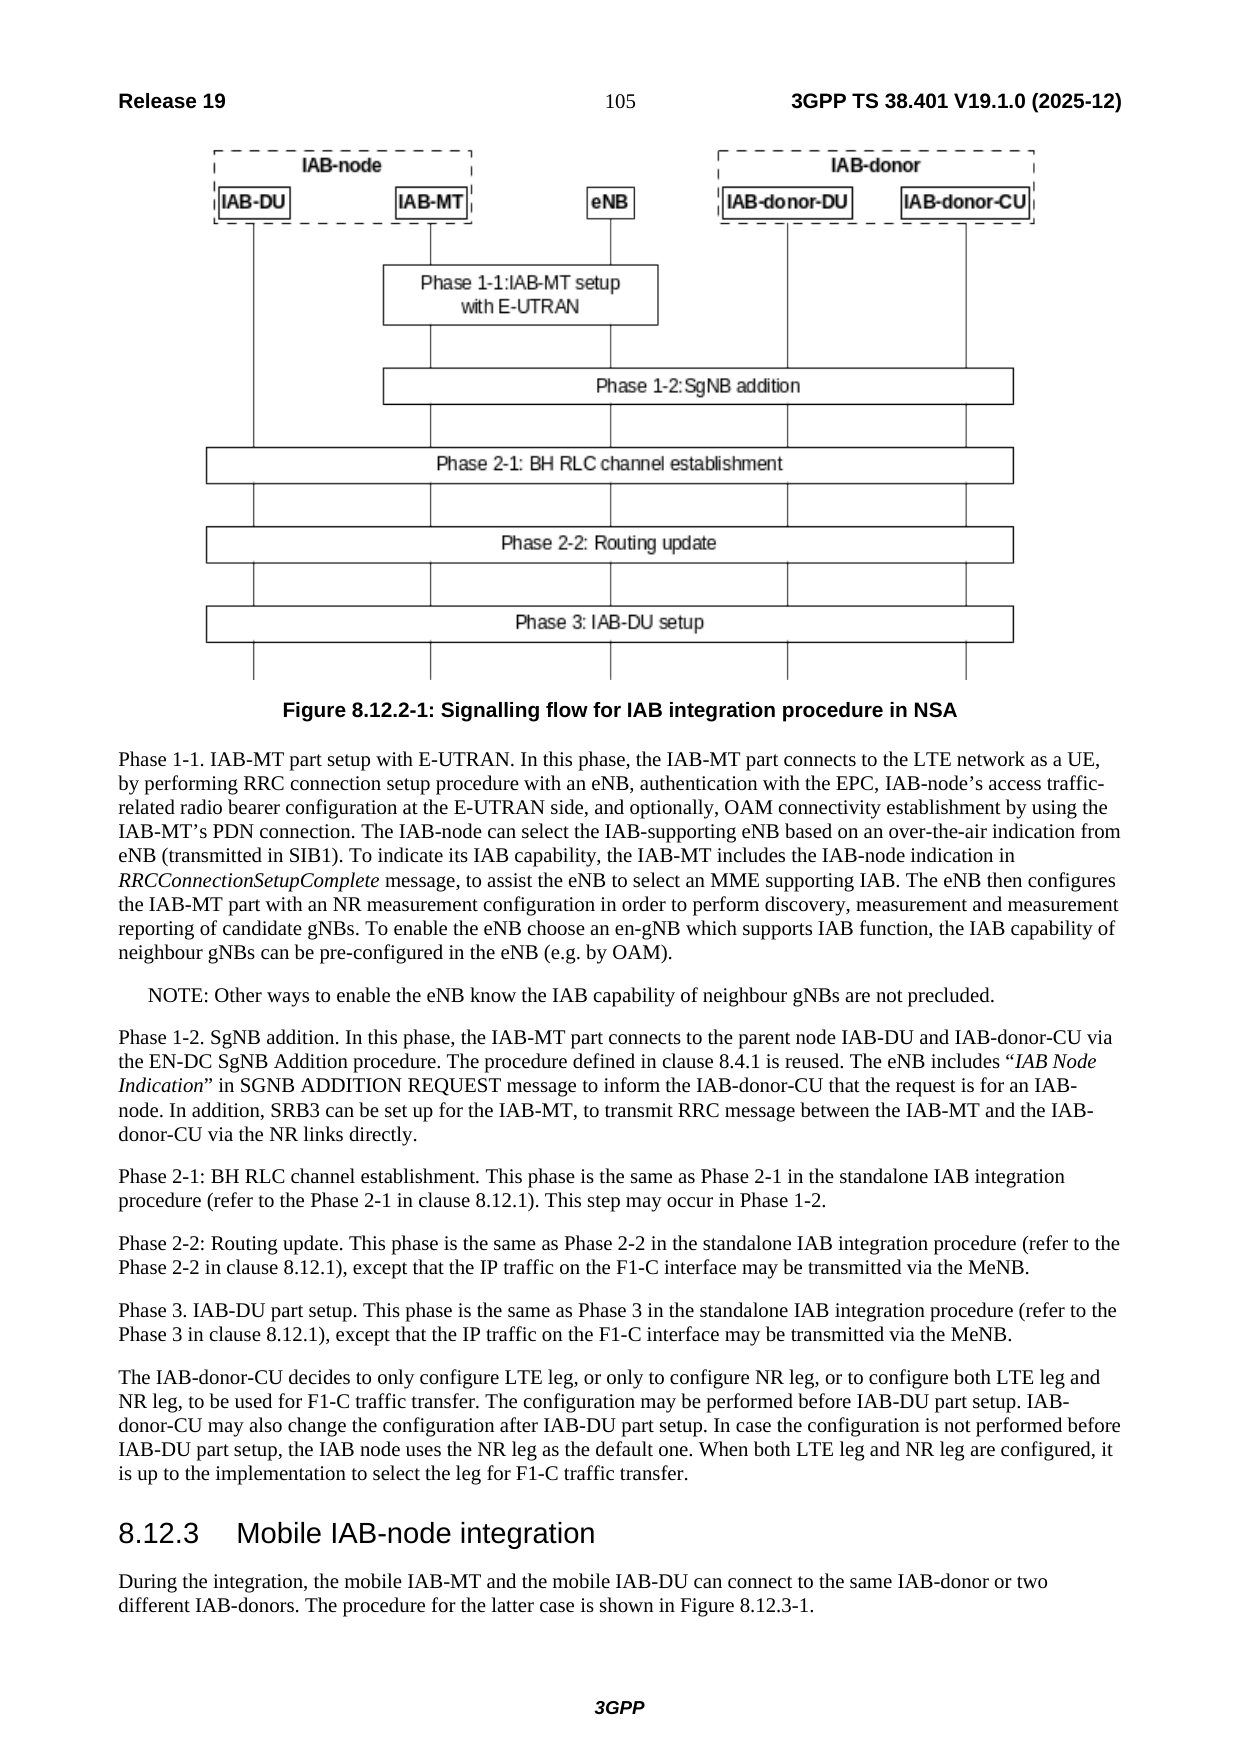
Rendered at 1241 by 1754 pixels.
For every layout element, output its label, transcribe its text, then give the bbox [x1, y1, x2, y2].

text Phase 2-1: BH RLC channel establishment. This phase is the same as Phase 2-1 in the standalone IAB integration procedure (refer to the Phase 2-1 in clause 8.12.1). This step may occur in Phase 1-2. [118, 1164, 1122, 1212]
text Phase 2-2: Routing update. This phase is the same as Phase 2-2 in the standalone IAB integration procedure (refer to the Phase 2-2 in clause 8.12.1), except that the IP traffic on the F1-C interface may be transmitted via the MeNB. [118, 1231, 1122, 1279]
text Phase 3. IAB-DU part setup. This phase is the same as Phase 3 in the standalone IAB integration procedure (refer to the Phase 3 in clause 8.12.1), except that the IP traffic on the F1-C interface may be transmitted via the MeNB. [118, 1298, 1122, 1346]
text The IAB-donor-CU decides to only configure LTE leg, or only to configure NR leg, or to configure both LTE leg and NR leg, to be used for F1-C traffic transfer. The configuration may be performed before IAB-DU part setup. IAB-donor-CU may also change the configuration after IAB-DU part setup. In case the configuration is not performed before IAB-DU part setup, the IAB node uses the NR leg as the default one. When both LTE leg and NR leg are configured, it is up to the implementation to select the leg for F1-C traffic transfer. [118, 1365, 1122, 1485]
text During the integration, the mobile IAB-MT and the mobile IAB-DU can connect to the same IAB-donor or two different IAB-donors. The procedure for the latter case is shown in Figure 8.12.3-1. [118, 1569, 1122, 1617]
subtitle 8.12.3 Mobile IAB-node integration [118, 1517, 1122, 1550]
text Phase 1-2. SgNB addition. In this phase, the IAB-MT part connects to the parent node IAB-DU and IAB-donor-CU via the EN-DC SgNB Addition procedure. The procedure defined in clause 8.4.1 is reused. The eNB includes “IAB Node Indication” in SGNB ADDITION REQUEST message to inform the IAB-donor-CU that the request is for an IAB-node. In addition, SRB3 can be set up for the IAB-MT, to transmit RRC message between the IAB-MT and the IAB-donor-CU via the NR links directly. [118, 1025, 1122, 1146]
text Figure 8.12.2-1: Signalling flow for IAB integration procedure in NSA [118, 698, 1122, 722]
text NOTE: Other ways to enable the eNB know the IAB capability of neighbour gNBs are not precluded. [148, 982, 1122, 1007]
text Phase 1-1. IAB-MT part setup with E-UTRAN. In this phase, the IAB-MT part connects to the LTE network as a UE, by performing RRC connection setup procedure with an eNB, authentication with the EPC, IAB-node’s access traffic-related radio bearer configuration at the E-UTRAN side, and optionally, OAM connectivity establishment by using the IAB-MT’s PDN connection. The IAB-node can select the IAB-supporting eNB based on an over-the-air indication from eNB (transmitted in SIB1). To indicate its IAB capability, the IAB-MT includes the IAB-node indication in RRCConnectionSetupComplete message, to assist the eNB to select an MME supporting IAB. The eNB then configures the IAB-MT part with an NR measurement configuration in order to perform discovery, measurement and measurement reporting of candidate gNBs. To enable the eNB choose an en-gNB which supports IAB function, the IAB capability of neighbour gNBs can be pre-configured in the eNB (e.g. by OAM). [118, 747, 1122, 964]
